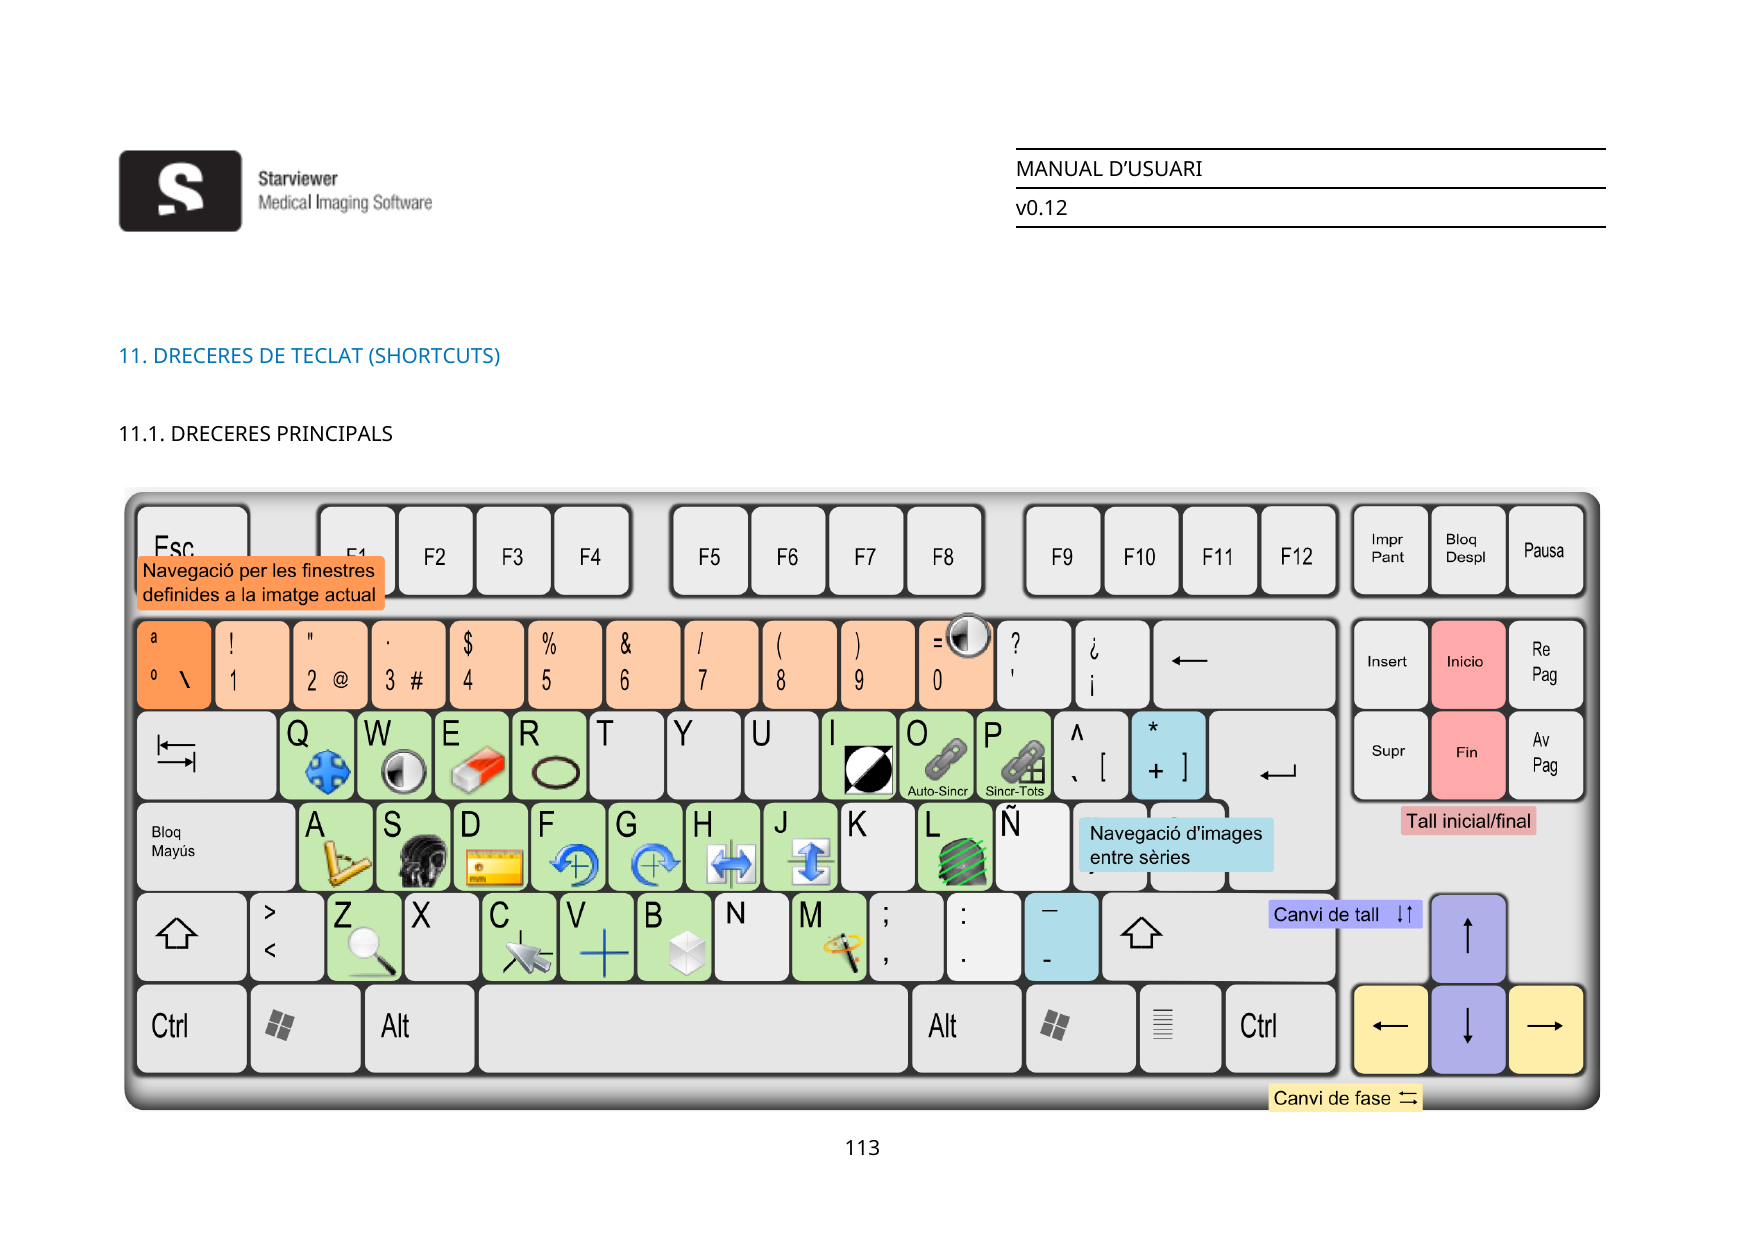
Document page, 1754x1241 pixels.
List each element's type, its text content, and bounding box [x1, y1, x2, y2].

subtitle Dreceres de teclat (SHORTCUTS) [118, 341, 1606, 370]
subtitle Dreceres principals [118, 419, 1606, 448]
picture [124, 487, 1601, 1112]
